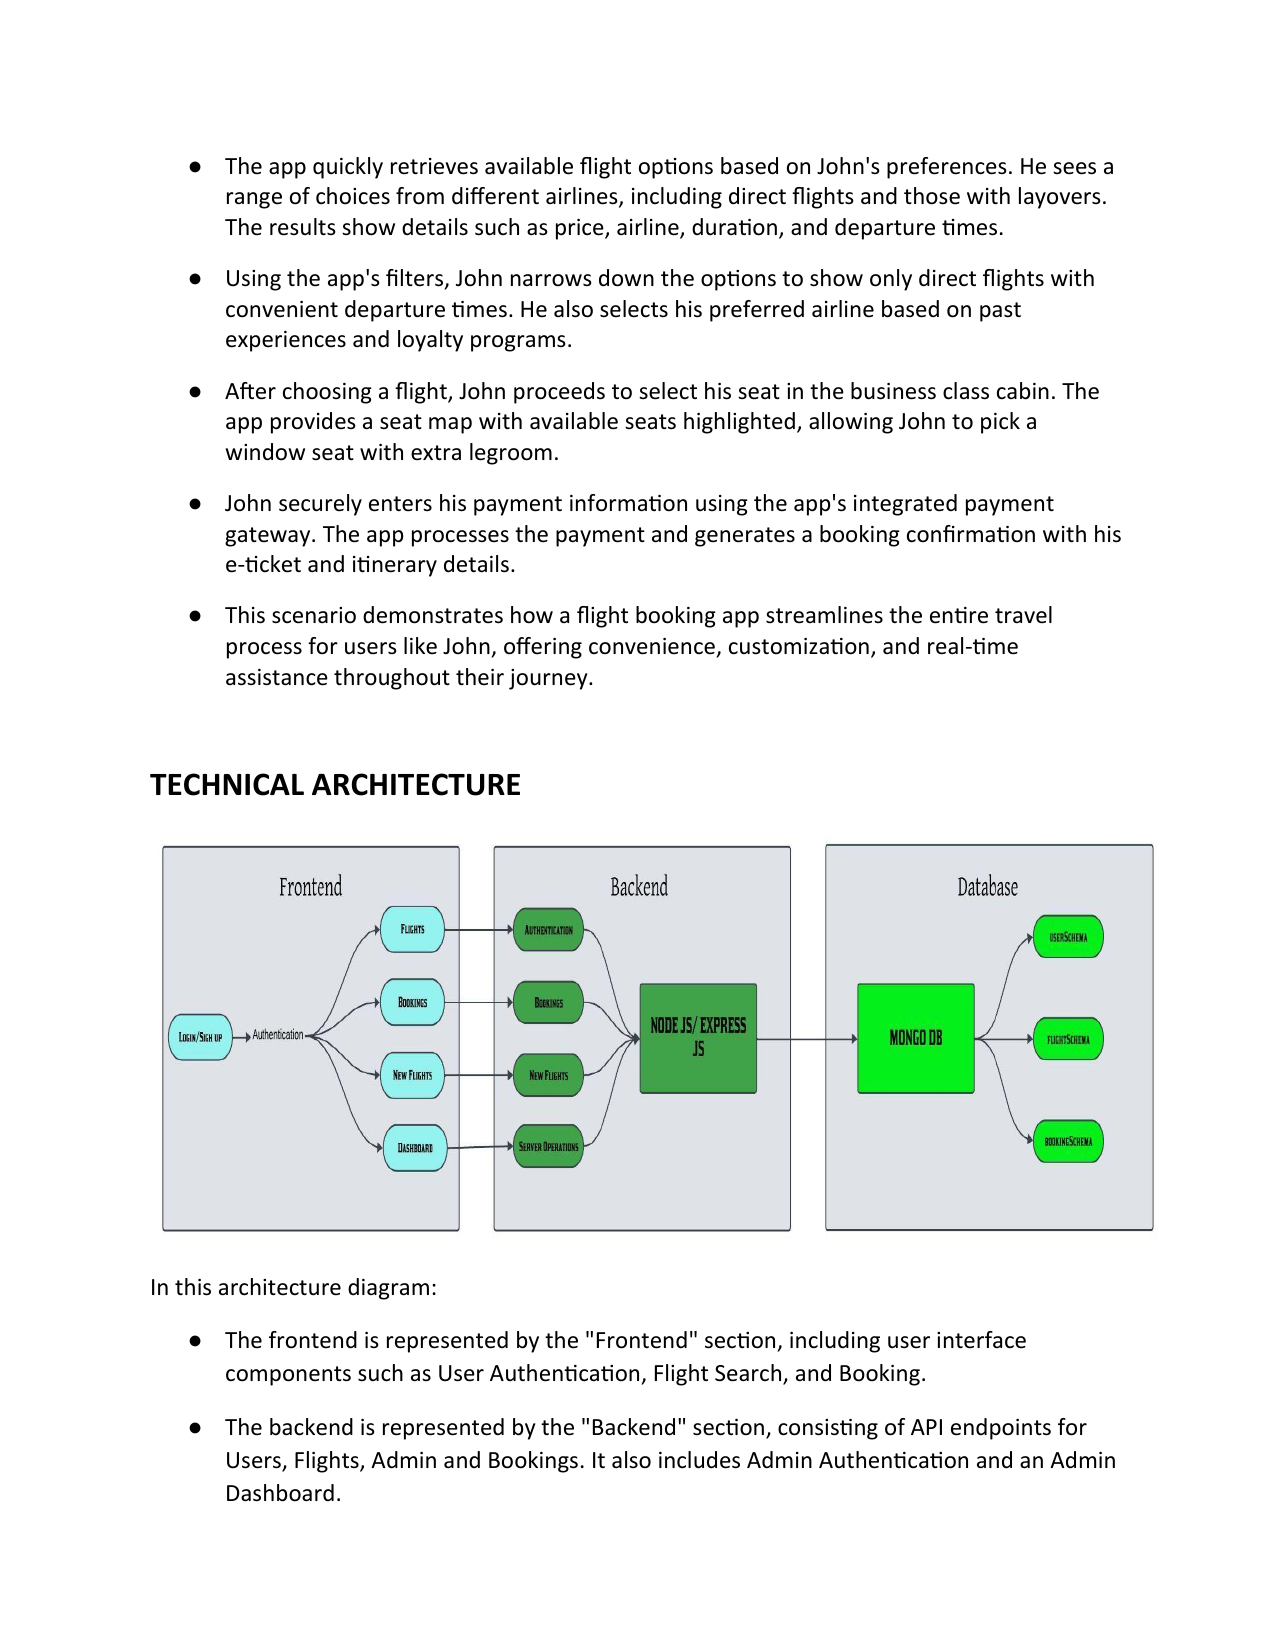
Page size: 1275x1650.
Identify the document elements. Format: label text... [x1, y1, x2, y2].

list The app quickly retrieves available flight options based on John's preferences. He sees a range of choices from different airlines, including direct flights and those with layovers. The results show details such as price, airline, duration, and departure times. [187, 150, 1125, 242]
list The backend is represented by the "Backend" section, consisting of API endpoints for Users, Flights, Admin and Bookings. It also includes Admin Authentication and an Admin Dashboard. [187, 1411, 1125, 1508]
list Using the app's filters, John narrows down the options to show only direct flights with convenient departure times. He also selects his preferred airline based on past experiences and loyalty programs. [187, 262, 1125, 354]
text In this architecture diagram: [150, 1271, 1125, 1301]
list This scenario demonstrates how a flight booking app streamlines the entire travel process for users like John, offering convenience, customization, and real-time assistance throughout their journey. [187, 599, 1125, 691]
list John securely enters his payment information using the app's integrated payment gateway. The app processes the payment and generates a booking confirmation with his e-ticket and itinerary details. [187, 487, 1125, 579]
list After choosing a flight, John proceeds to select his seat in the business class cabin. The app provides a seat map with available seats highlighted, allowing John to pick a window seat with extra legroom. [187, 375, 1125, 466]
list The frontend is represented by the "Frontend" section, including user interface components such as User Authentication, Flight Search, and Booking. [187, 1324, 1125, 1388]
text TECHNICAL ARCHITECTURE [150, 763, 1125, 804]
picture [150, 823, 1165, 1252]
